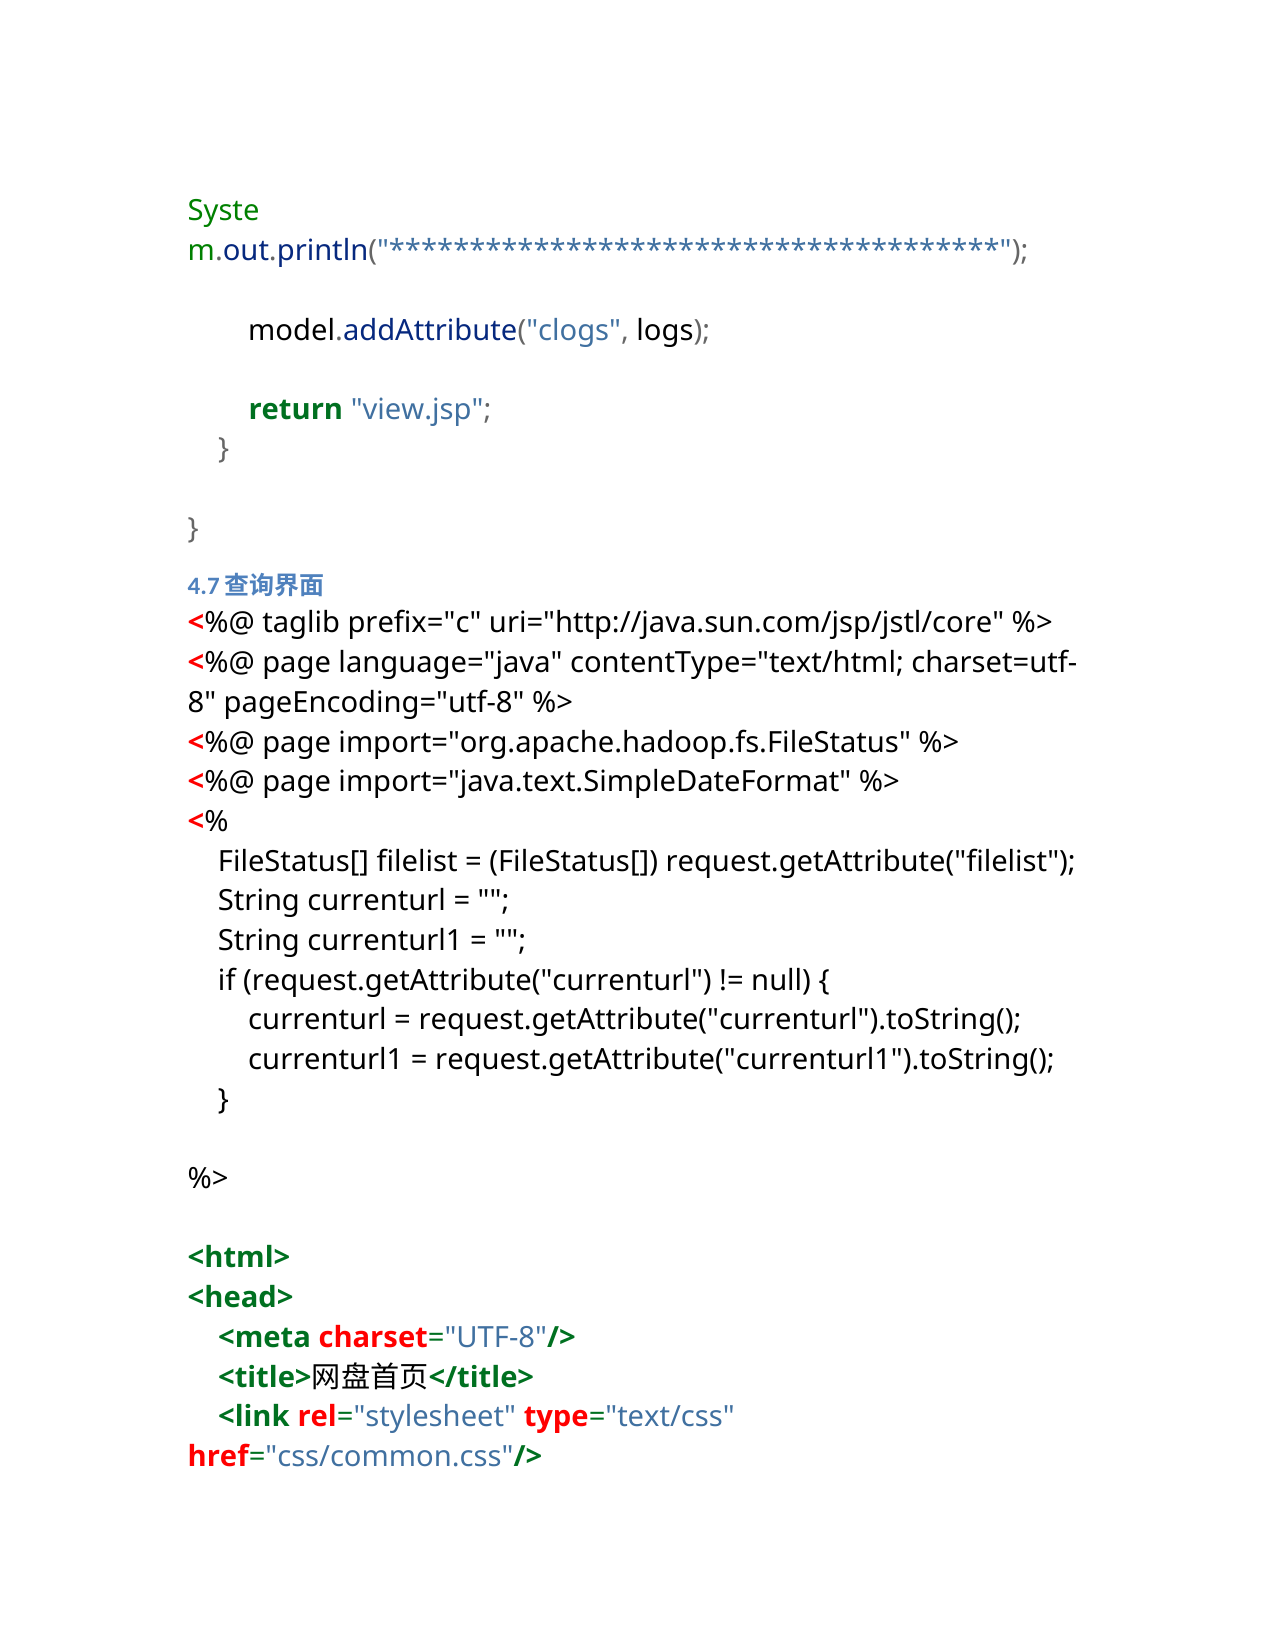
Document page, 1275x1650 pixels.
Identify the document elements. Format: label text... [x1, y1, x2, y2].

subtitle 4.7查询界面 [187, 568, 1087, 602]
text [187, 150, 1087, 547]
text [187, 602, 1087, 1475]
